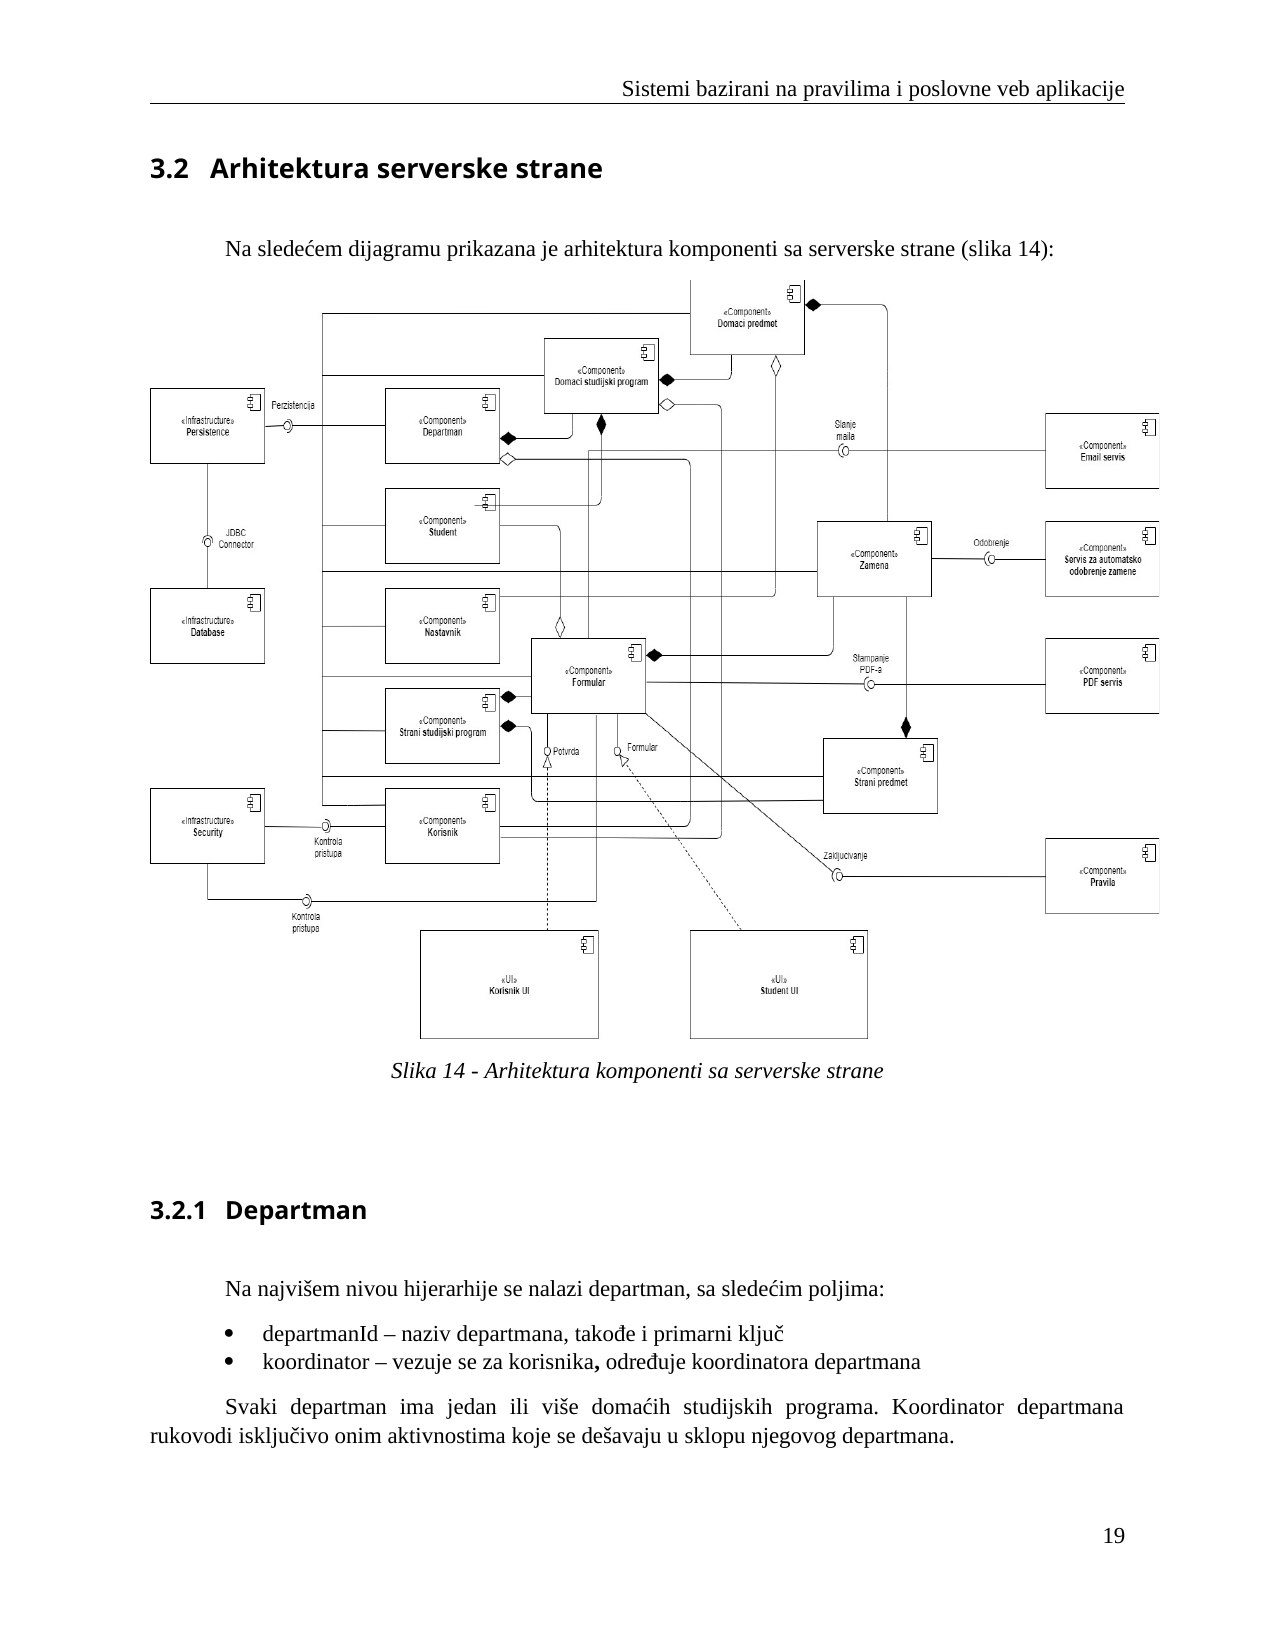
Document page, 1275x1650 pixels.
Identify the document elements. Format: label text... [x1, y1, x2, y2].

text Na najvišem nivou hijerarhije se nalazi departman, sa sledećim poljima: [150, 1275, 1125, 1301]
text Na sledećem dijagramu prikazana je arhitektura komponenti sa serverske strane (slika 14): [150, 235, 1125, 261]
subtitle Arhitektura serverske strane [150, 150, 1125, 187]
picture [150, 280, 1160, 1039]
list departmanId – naziv departmana, takođe i primarni ključ [225, 1320, 1125, 1346]
subtitle Departman [150, 1193, 1125, 1227]
text Slika 14 - Arhitektura komponenti sa serverske strane [150, 1057, 1125, 1084]
text Svaki departman ima jedan ili više domaćih studijskih programa. Koordinator departmana rukovodi isključivo onim aktivnostima koje se dešavaju u sklopu njegovog departmana. [150, 1393, 1125, 1448]
list koordinator – vezuje se za korisnika, određuje koordinatora departmana [225, 1348, 1125, 1374]
